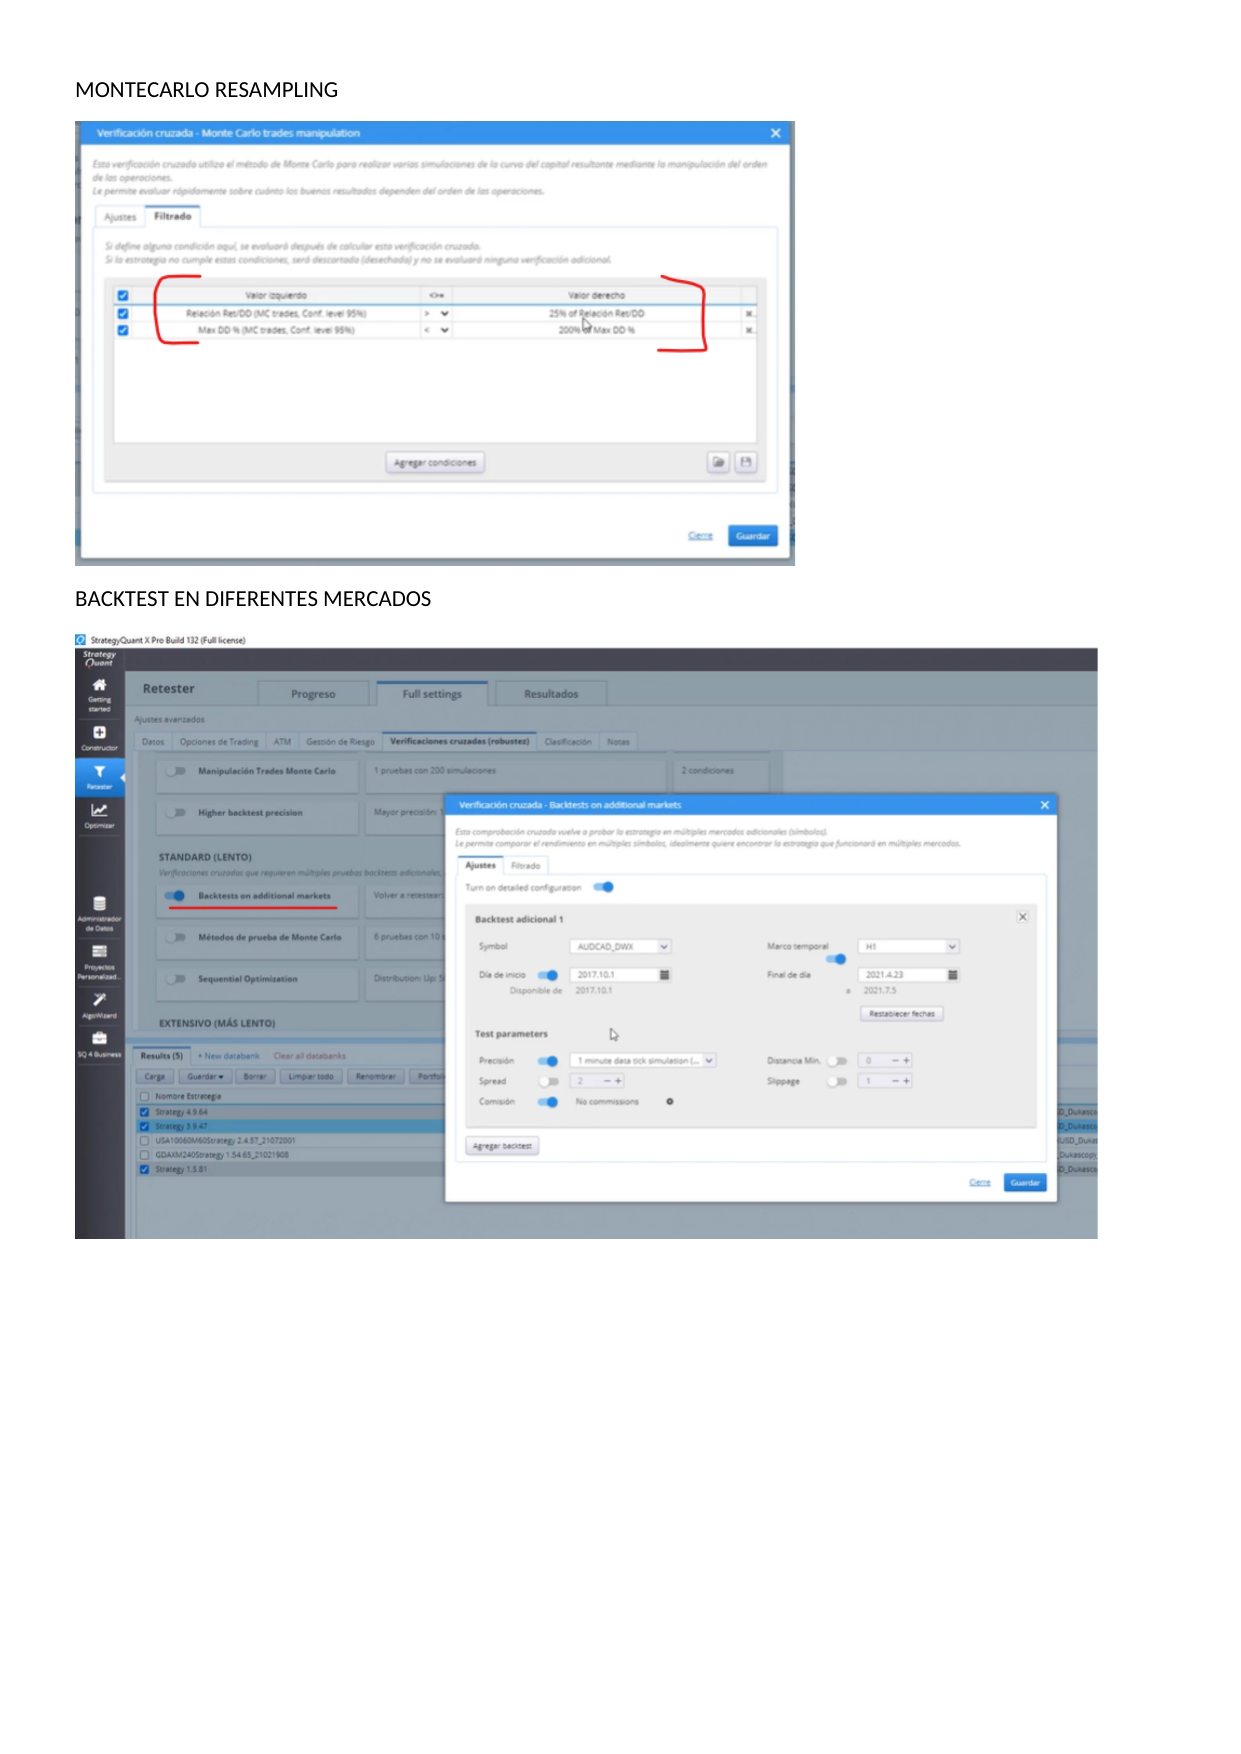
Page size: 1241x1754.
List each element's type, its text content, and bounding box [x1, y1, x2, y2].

text MONTECARLO RESAMPLING [75, 75, 1165, 103]
text BACKTEST EN DIFERENTES MERCADOS [75, 584, 1165, 612]
picture [75, 631, 1098, 1239]
picture [75, 121, 796, 566]
